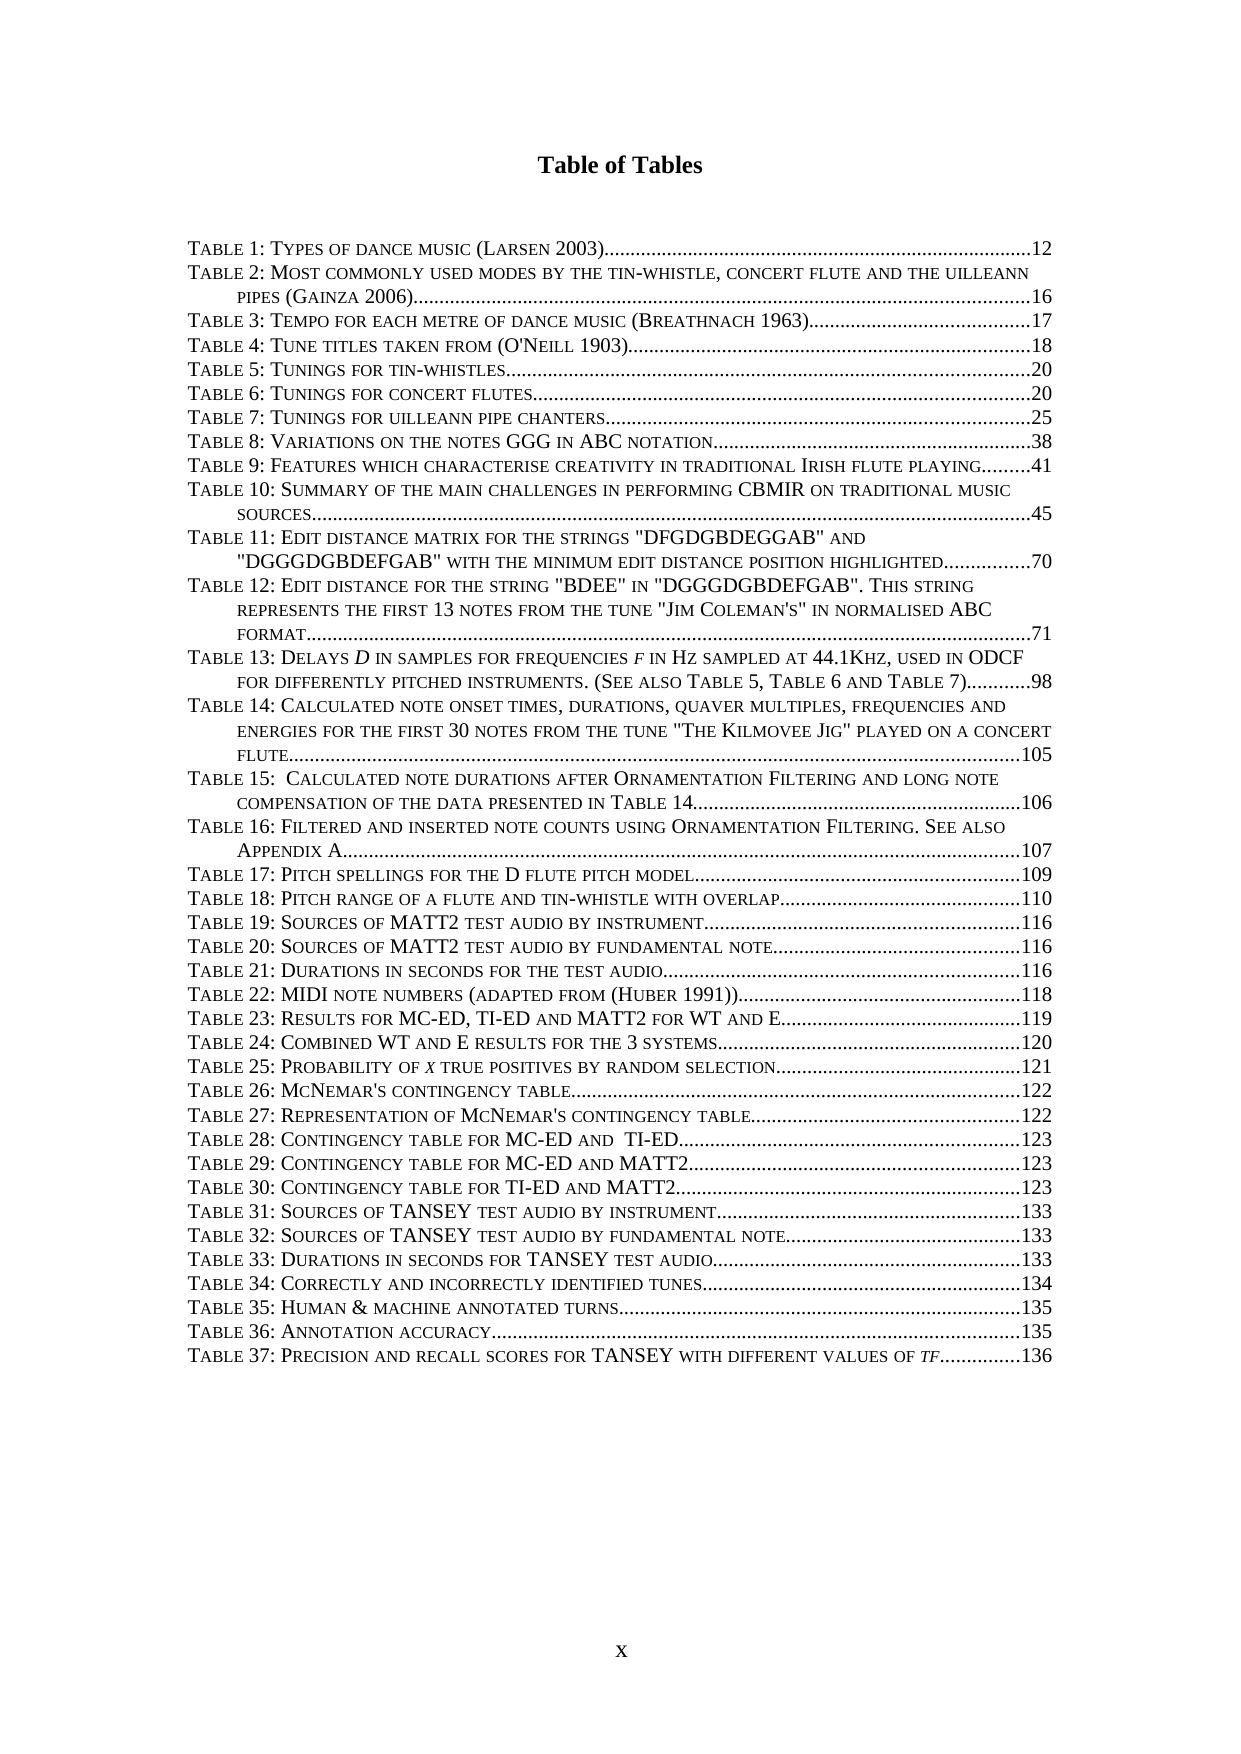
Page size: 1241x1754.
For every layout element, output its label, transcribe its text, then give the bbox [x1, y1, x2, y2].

text Table 1: Types of dance music (Larsen 2003) 12 [187, 236, 1053, 260]
text Table 14: Calculated note onset times, durations, quaver multiples, frequencies and energies for the first 30 notes from the tune "The Kilmovee Jig" played on a concert flute 105 [187, 693, 1053, 766]
text Table 12: Edit distance for the string "BDEE" in "DGGGDGBDEFGAB". This string represents the first 13 notes from the tune "Jim Coleman's" in normalised ABC format 71 [187, 573, 1053, 645]
text Table 26: McNemar's contingency table 122 [187, 1078, 1053, 1102]
text Table 32: Sources of TANSEY test audio by fundamental note 133 [187, 1223, 1053, 1247]
text Table 29: Contingency table for MC-ED and MATT2 123 [187, 1151, 1053, 1175]
text Table 16: Filtered and inserted note counts using Ornamentation Filtering. See also Appendix A 107 [187, 814, 1053, 862]
text Table 15: Calculated note durations after Ornamentation Filtering and long note compensation of the data presented in Table 14 106 [187, 766, 1053, 814]
text Table 27: Representation of McNemar's contingency table 122 [187, 1102, 1053, 1127]
text Table 31: Sources of TANSEY test audio by instrument 133 [187, 1199, 1053, 1223]
text Table of Tables [187, 150, 1053, 179]
text Table 28: Contingency table for MC-ED and TI-ED 123 [187, 1127, 1053, 1151]
text Table 6: Tunings for concert flutes 20 [187, 381, 1053, 405]
text Table 35: Human & machine annotated turns 135 [187, 1295, 1053, 1319]
text Table 36: Annotation accuracy 135 [187, 1319, 1053, 1343]
text Table 30: Contingency table for TI-ED and MATT2 123 [187, 1175, 1053, 1199]
text Table 13: Delays D in samples for frequencies f in Hz sampled at 44.1Khz, used in ODCF for differently pitched instruments. (See also Table 5, Table 6 and Table 7). 98 [187, 645, 1053, 693]
text Table 17: Pitch spellings for the D flute pitch model 109 [187, 862, 1053, 886]
text Table 22: MIDI note numbers (adapted from (Huber 1991)) 118 [187, 982, 1053, 1006]
text Table 23: Results for MC-ED, TI-ED and MATT2 for WT and E 119 [187, 1006, 1053, 1030]
text Table 18: Pitch range of a flute and tin-whistle with overlap 110 [187, 886, 1053, 910]
text Table 20: Sources of MATT2 test audio by fundamental note 116 [187, 934, 1053, 958]
text Table 37: Precision and recall scores for TANSEY with different values of tf 136 [187, 1343, 1053, 1367]
text Table 2: Most commonly used modes by the tin-whistle, concert flute and the uilleann pipes (Gainza 2006) 16 [187, 260, 1053, 308]
text Table 8: Variations on the notes GGG in ABC notation 38 [187, 429, 1053, 453]
text Table 19: Sources of MATT2 test audio by instrument 116 [187, 910, 1053, 934]
text Table 11: Edit distance matrix for the strings "DFGDGBDEGGAB" and "DGGGDGBDEFGAB" with the minimum edit distance position highlighted 70 [187, 525, 1053, 573]
text Table 3: Tempo for each metre of dance music (Breathnach 1963) 17 [187, 308, 1053, 332]
text Table 4: Tune titles taken from (O'Neill 1903) 18 [187, 332, 1053, 357]
text Table 5: Tunings for tin-whistles 20 [187, 357, 1053, 381]
text Table 25: Probability of x true positives by random selection 121 [187, 1054, 1053, 1078]
text Table 33: Durations in seconds for TANSEY test audio 133 [187, 1247, 1053, 1271]
text Table 34: Correctly and incorrectly identified tunes 134 [187, 1271, 1053, 1295]
text Table 10: Summary of the main challenges in performing CBMIR on traditional music sources 45 [187, 477, 1053, 525]
text Table 9: Features which characterise creativity in traditional Irish flute playing 41 [187, 453, 1053, 477]
text Table 21: Durations in seconds for the test audio 116 [187, 958, 1053, 982]
text Table 7: Tunings for uilleann pipe chanters 25 [187, 405, 1053, 429]
text Table 24: Combined WT and E results for the 3 systems 120 [187, 1030, 1053, 1054]
